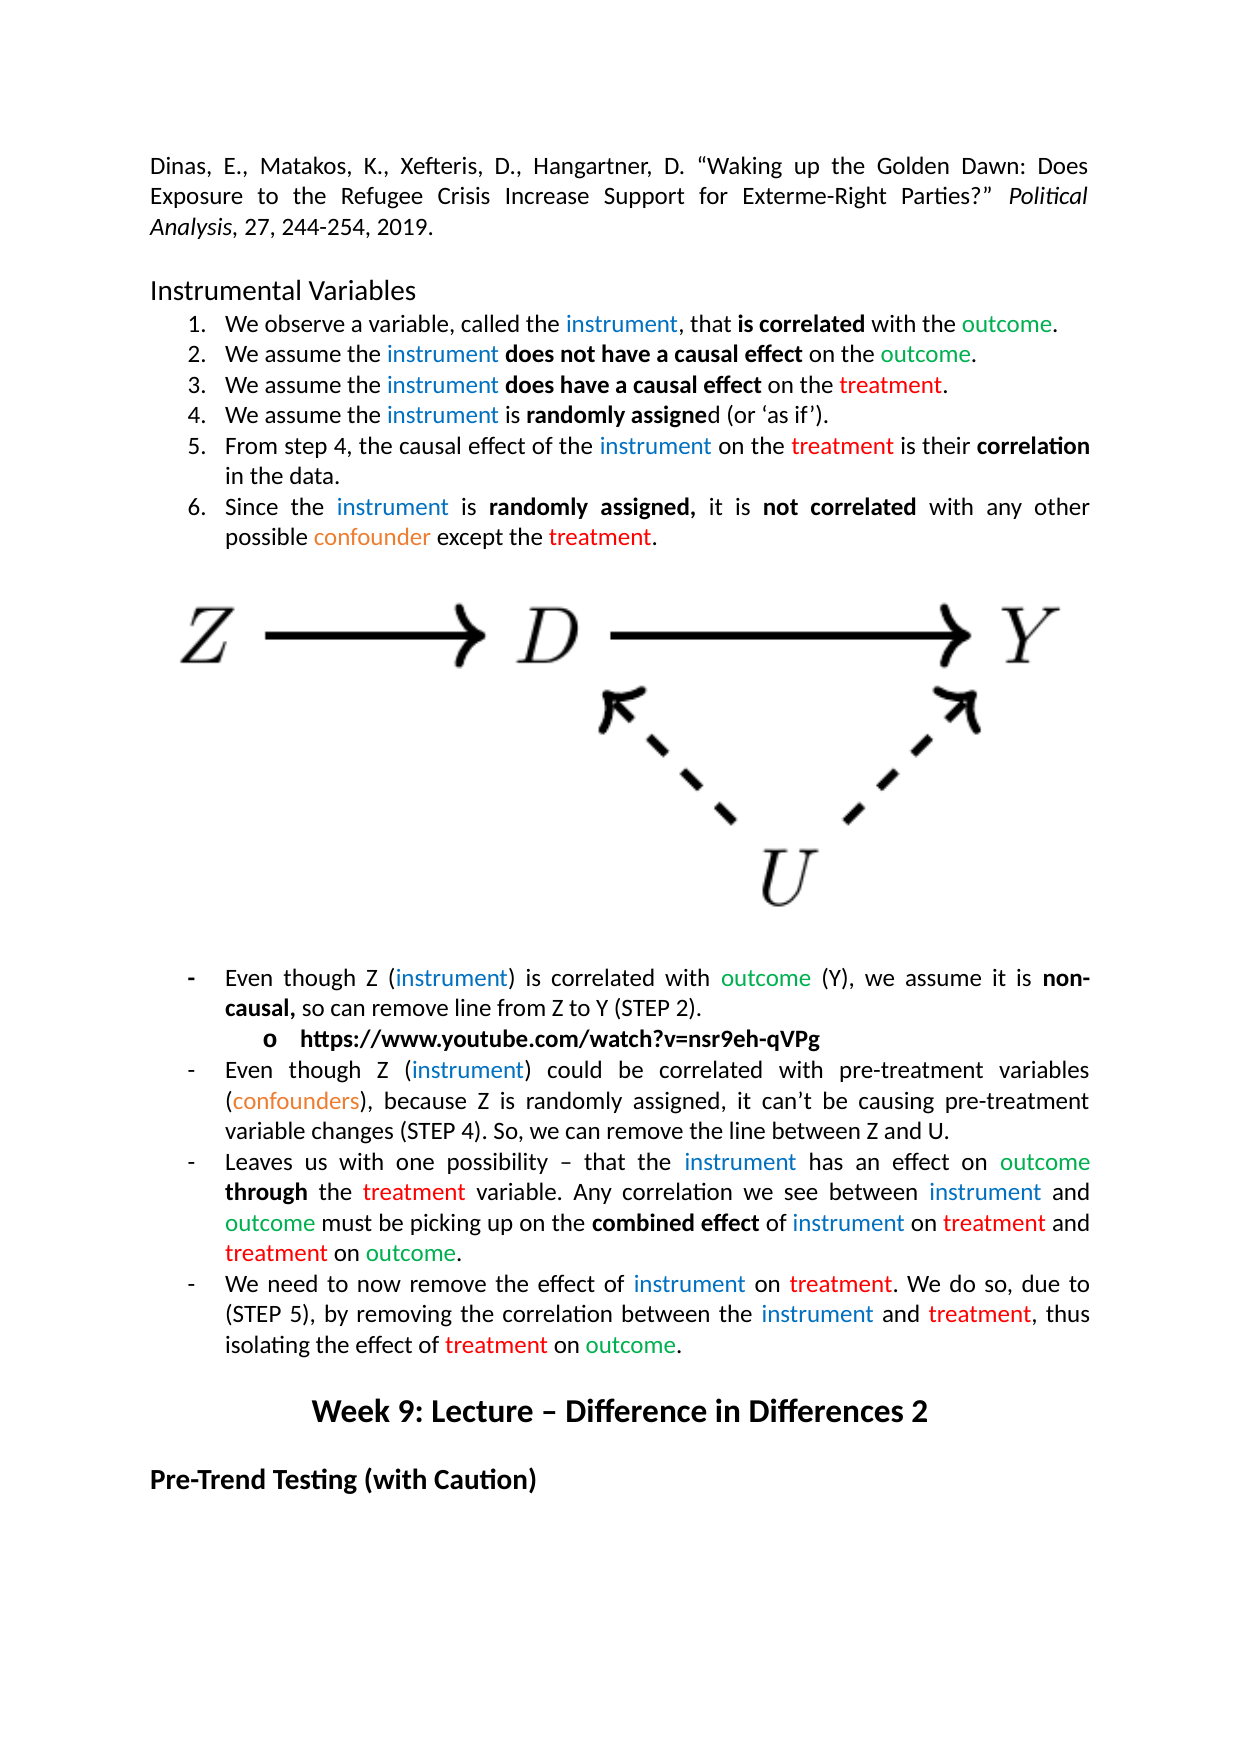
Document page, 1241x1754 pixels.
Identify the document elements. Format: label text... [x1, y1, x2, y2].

picture [150, 582, 1091, 932]
list We assume the instrument is randomly assigned (or ‘as if’). [187, 399, 1090, 430]
text Dinas, E., Matakos, K., Xefteris, D., Hangartner, D. “Waking up the Golden Dawn: Does Exposure to the Refugee Crisis Increase Support for Exterme-Right Parties?” Political Analysis, 27, 244-254, 2019. [150, 150, 1090, 242]
list From step 4, the causal effect of the instrument on the treatment is their correlation in the data. [187, 430, 1090, 491]
list https://www.youtube.com/watch?v=nsr9eh-qVPg [262, 1023, 1090, 1054]
list We assume the instrument does have a causal effect on the treatment. [187, 369, 1090, 399]
list Since the instrument is randomly assigned, it is not correlated with any other possible confounder except the treatment. [187, 491, 1090, 552]
text Pre-Trend Testing (with Caution) [150, 1461, 1090, 1497]
list Even though Z (instrument) could be correlated with pre-treatment variables (confounders), because Z is randomly assigned, it can’t be causing pre-treatment variable changes (STEP 4). So, we can remove the line between Z and U. [187, 1054, 1090, 1146]
text Instrumental Variables [150, 272, 1090, 308]
list We observe a variable, called the instrument, that is correlated with the outcome. [187, 308, 1090, 338]
text Week 9: Lecture – Difference in Differences 2 [150, 1390, 1090, 1431]
list Even though Z (instrument) is correlated with outcome (Y), we assume it is non-causal, so can remove line from Z to Y (STEP 2). [187, 962, 1090, 1023]
list Leaves us with one possibility – that the instrument has an effect on outcome through the treatment variable. Any correlation we see between instrument and outcome must be picking up on the combined effect of instrument on treatment and treatment on outcome. [187, 1146, 1090, 1268]
list We need to now remove the effect of instrument on treatment. We do so, due to (STEP 5), by removing the correlation between the instrument and treatment, thus isolating the effect of treatment on outcome. [187, 1268, 1090, 1360]
list We assume the instrument does not have a causal effect on the outcome. [187, 338, 1090, 369]
